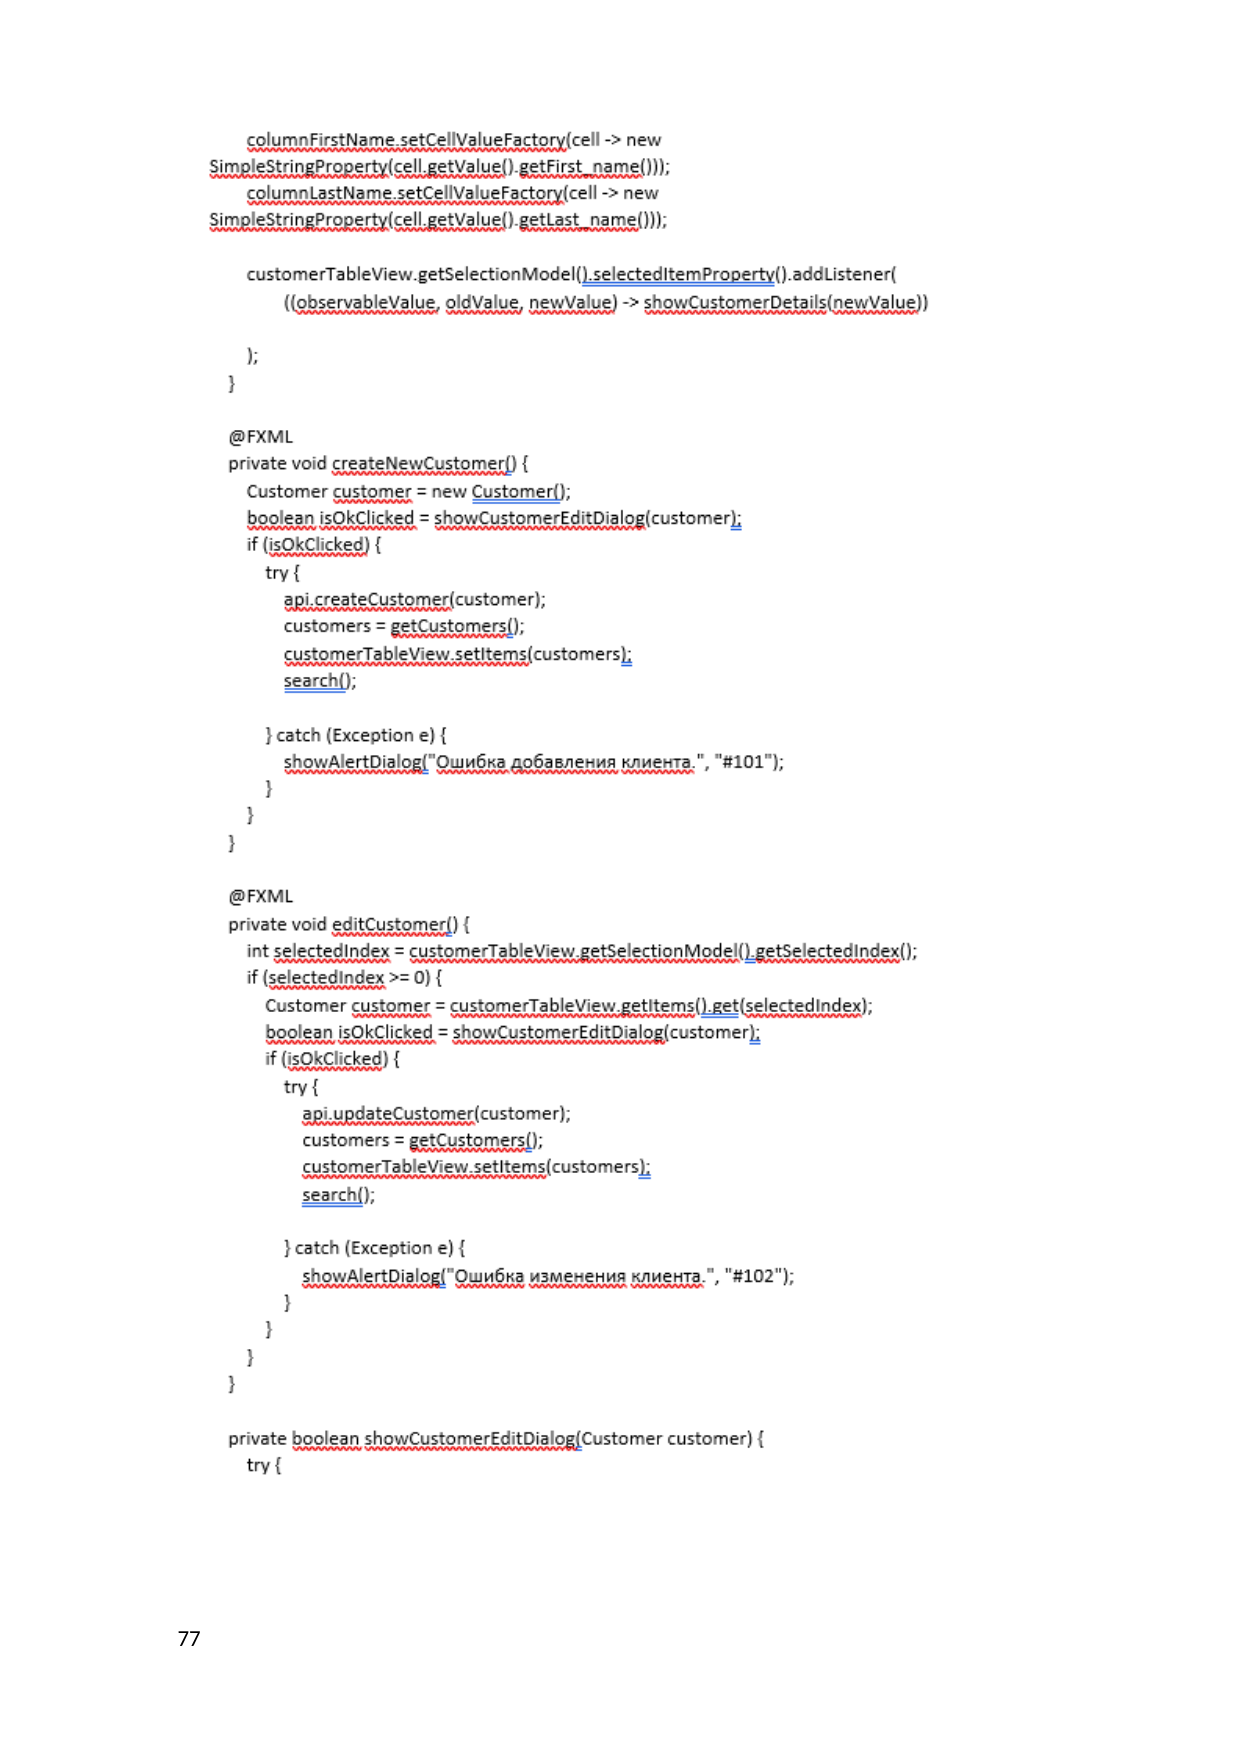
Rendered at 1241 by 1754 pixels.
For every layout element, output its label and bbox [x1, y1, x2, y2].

picture [177, 118, 972, 1484]
